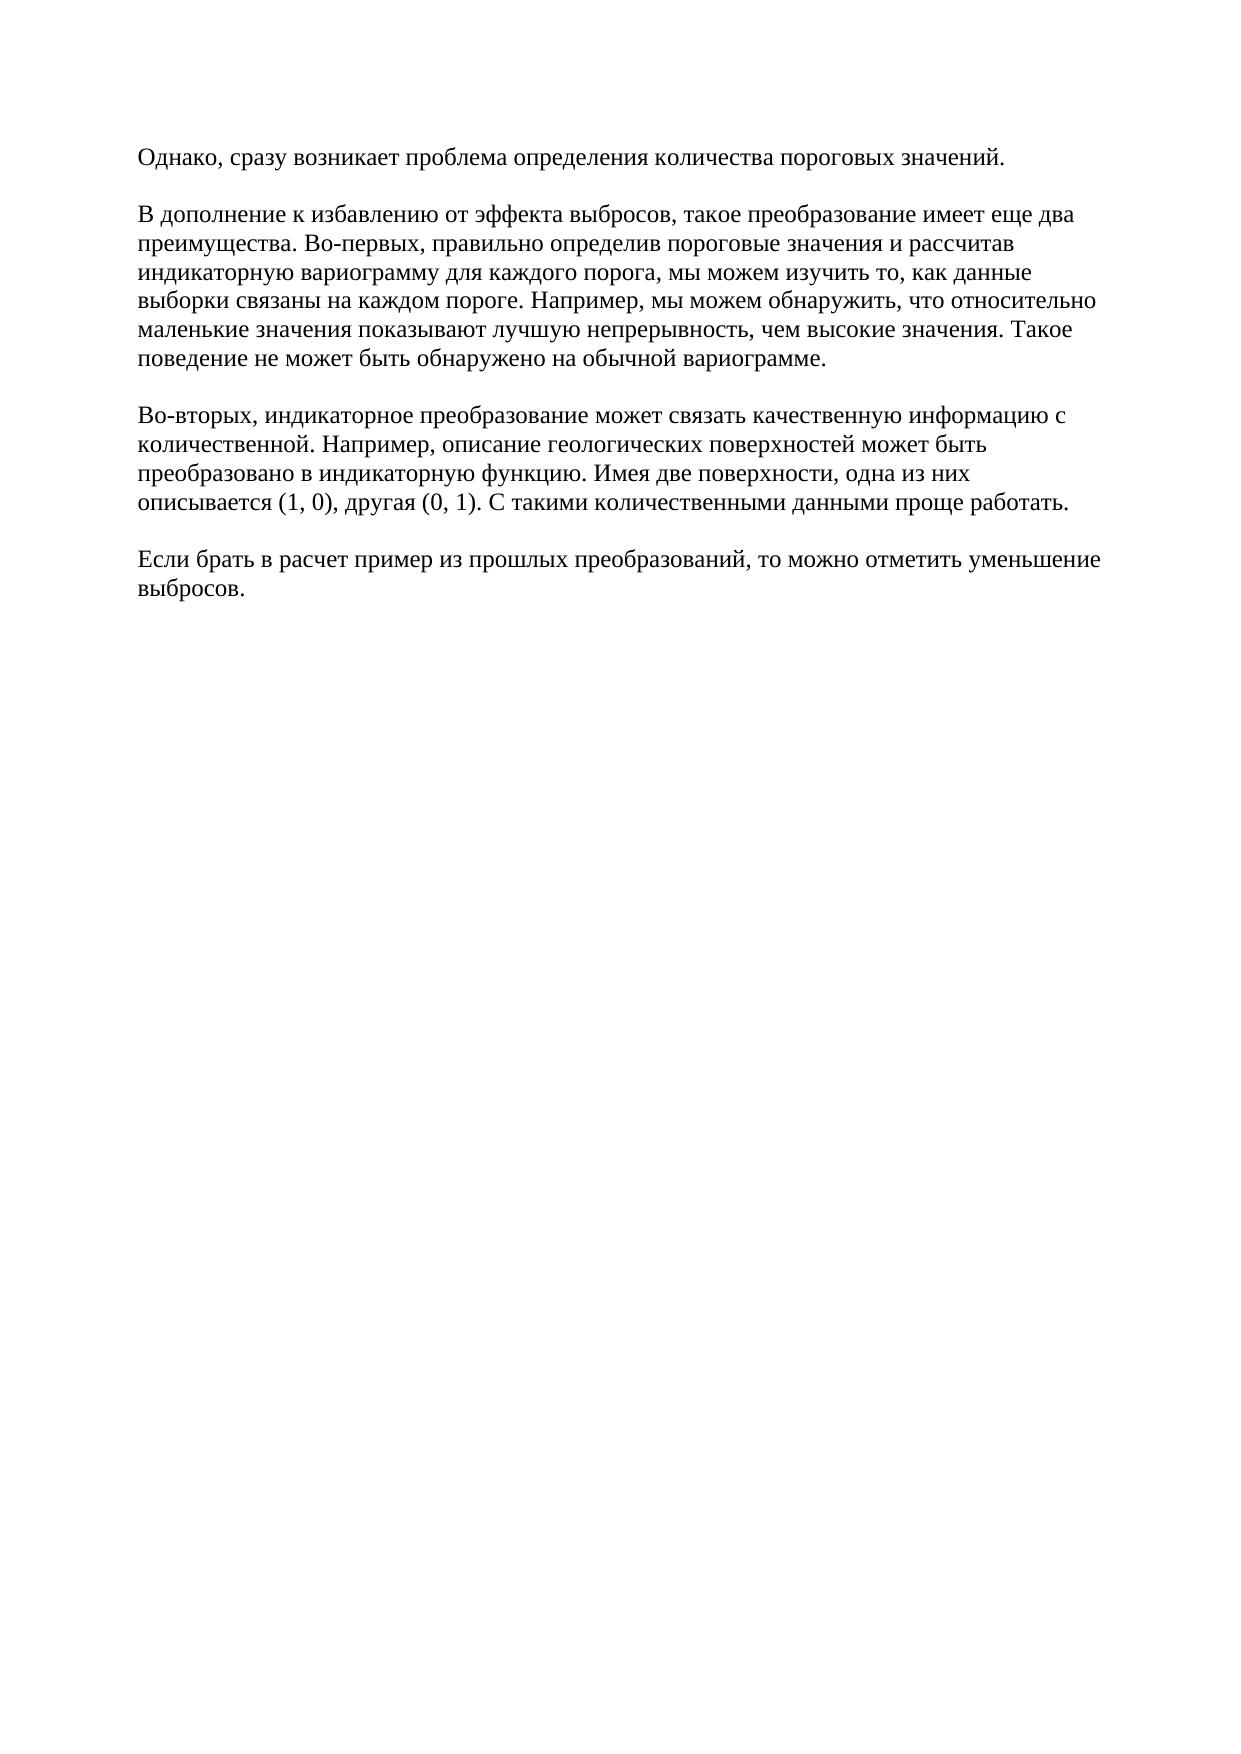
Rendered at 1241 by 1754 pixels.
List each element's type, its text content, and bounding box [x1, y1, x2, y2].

text Если брать в расчет пример из прошлых преобразований, то можно отметить уменьшение выбросов. [137, 544, 1107, 602]
text В дополнение к избавлению от эффекта выбросов, такое преобразование имеет еще два преимущества. Во-первых, правильно определив пороговые значения и рассчитав индикаторную вариограмму для каждого порога, мы можем изучить то, как данные выборки связаны на каждом пороге. Например, мы можем обнаружить, что относительно маленькие значения показывают лучшую непрерывность, чем высокие значения. Такое поведение не может быть обнаружено на обычной вариограмме. [137, 199, 1107, 372]
text Во-вторых, индикаторное преобразование может связать качественную информацию с количественной. Например, описание геологических поверхностей может быть преобразовано в индикаторную функцию. Имея две поверхности, одна из них описывается (1, 0), другая (0, 1). С такими количественными данными проще работать. [137, 400, 1107, 515]
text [137, 142, 1107, 170]
